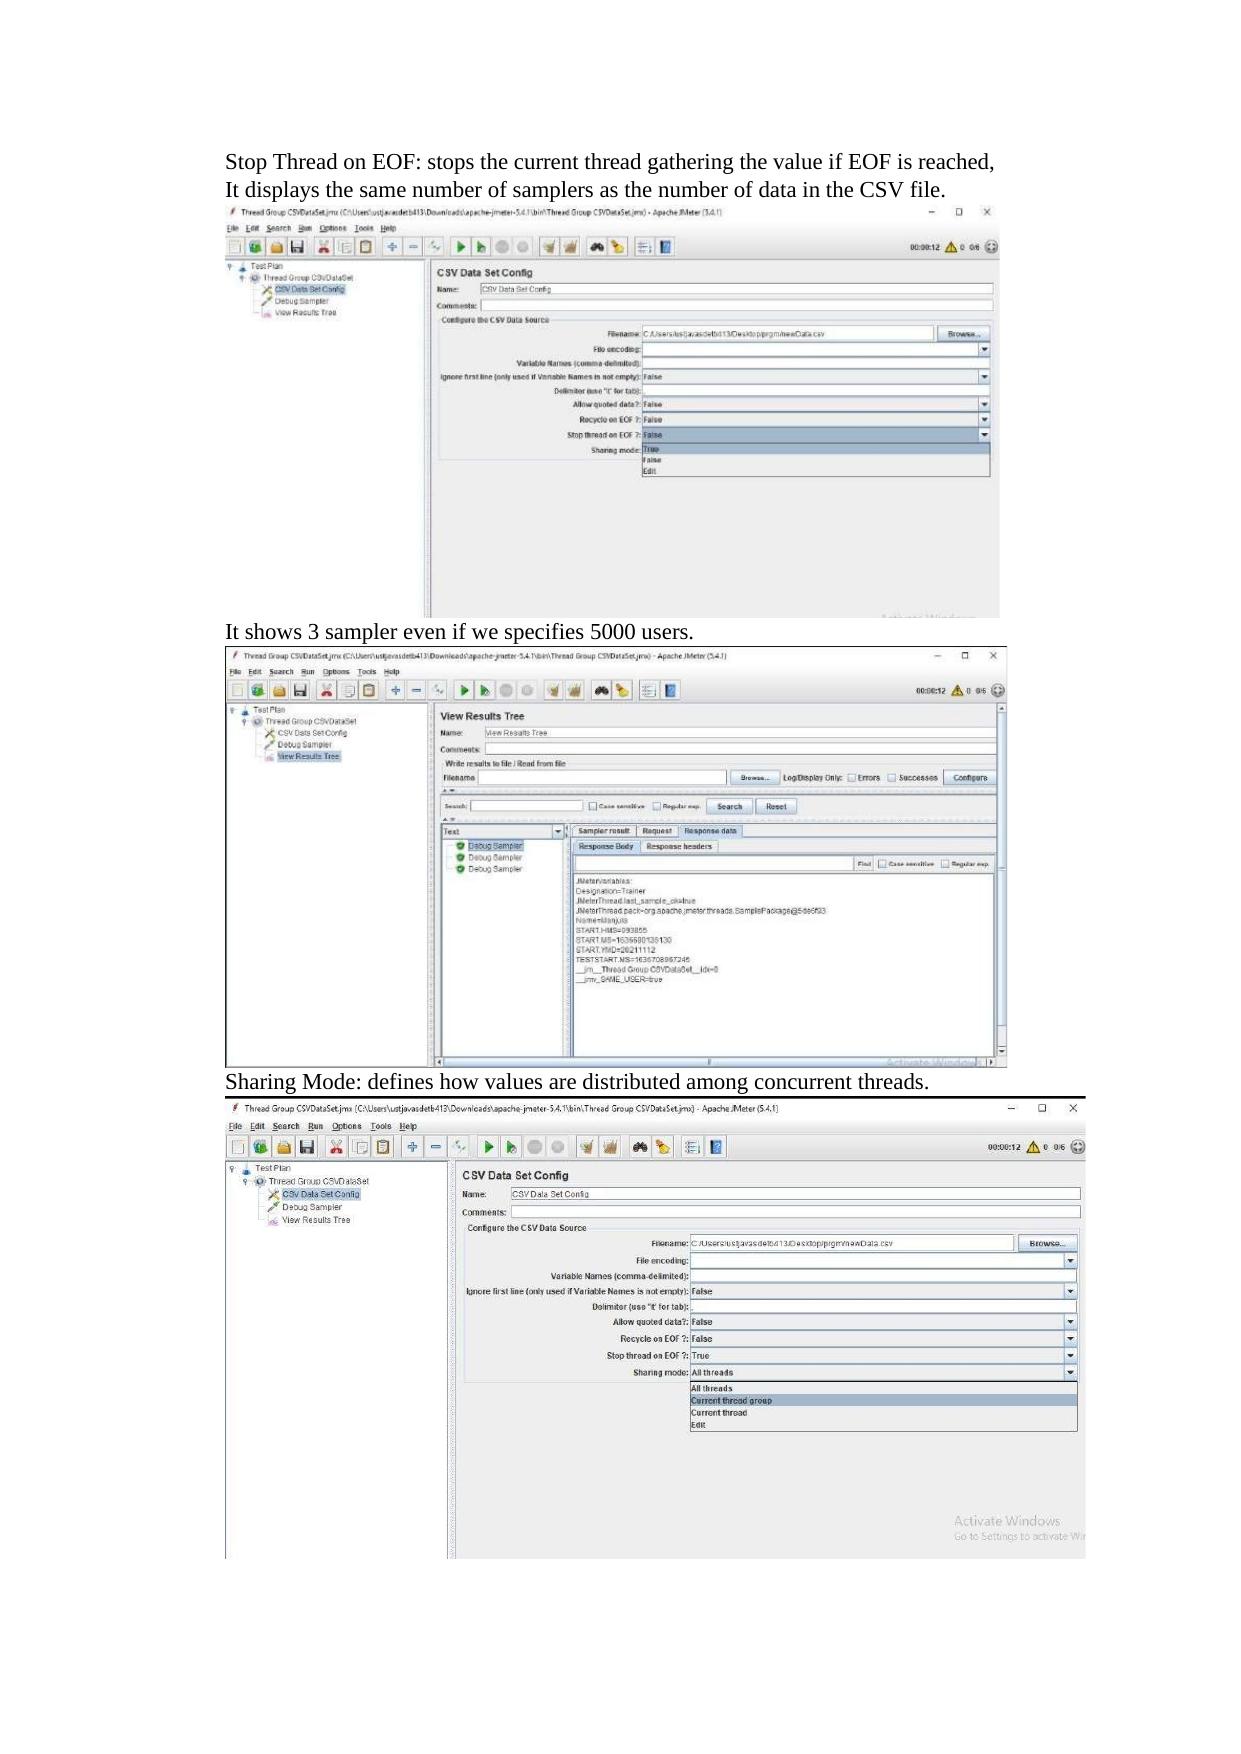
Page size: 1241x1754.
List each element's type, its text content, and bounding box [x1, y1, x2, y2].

text Stop Thread on EOF: stops the current thread gathering the value if EOF is reached, It displays the same number of samplers as the number of data in the CSV file. [225, 148, 997, 203]
text It shows 3 sampler even if we specifies 5000 users. [225, 618, 1176, 644]
picture [225, 205, 1000, 618]
picture [225, 1096, 1086, 1559]
picture [225, 646, 1008, 1068]
text Sharing Mode: defines how values are distributed among concurrent threads. [225, 1068, 1176, 1094]
